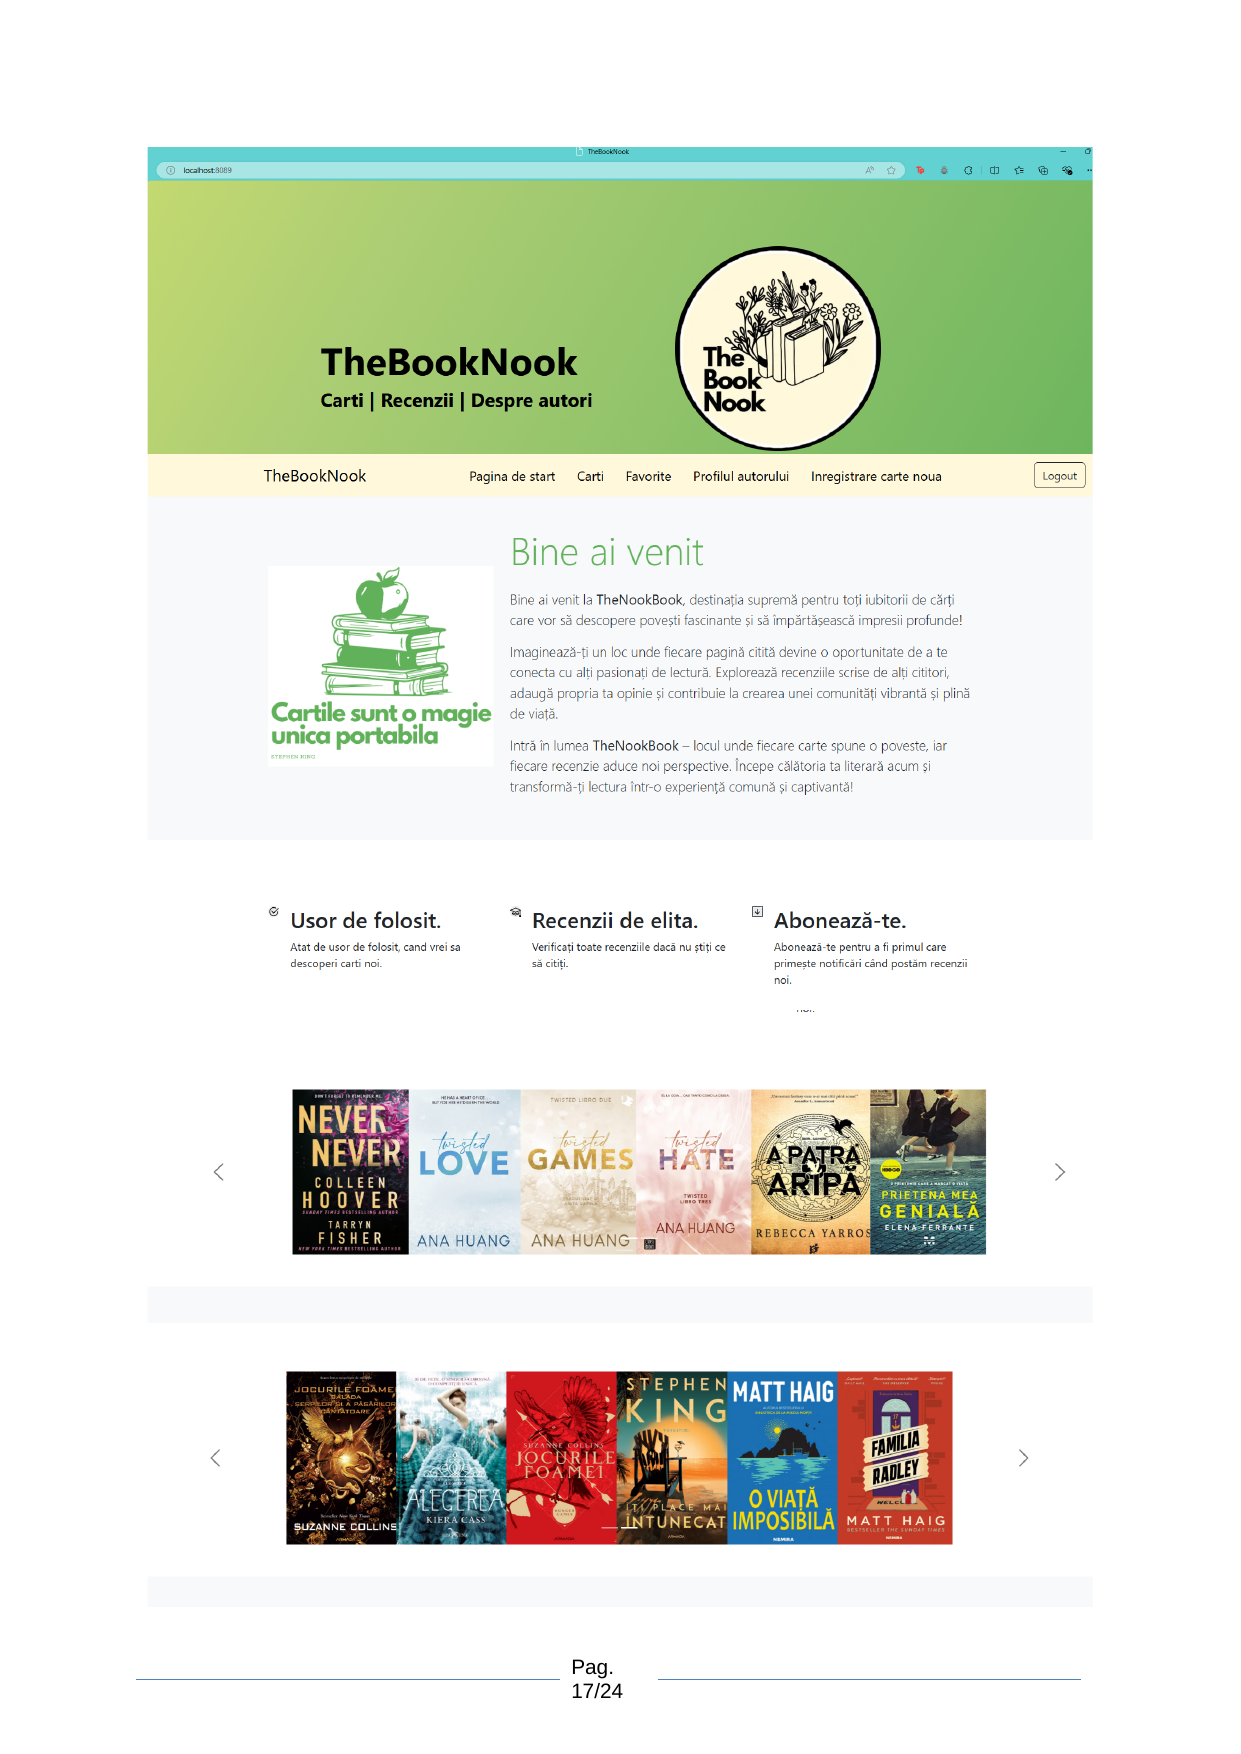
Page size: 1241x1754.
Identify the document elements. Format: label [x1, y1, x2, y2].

picture [147, 147, 1093, 1607]
